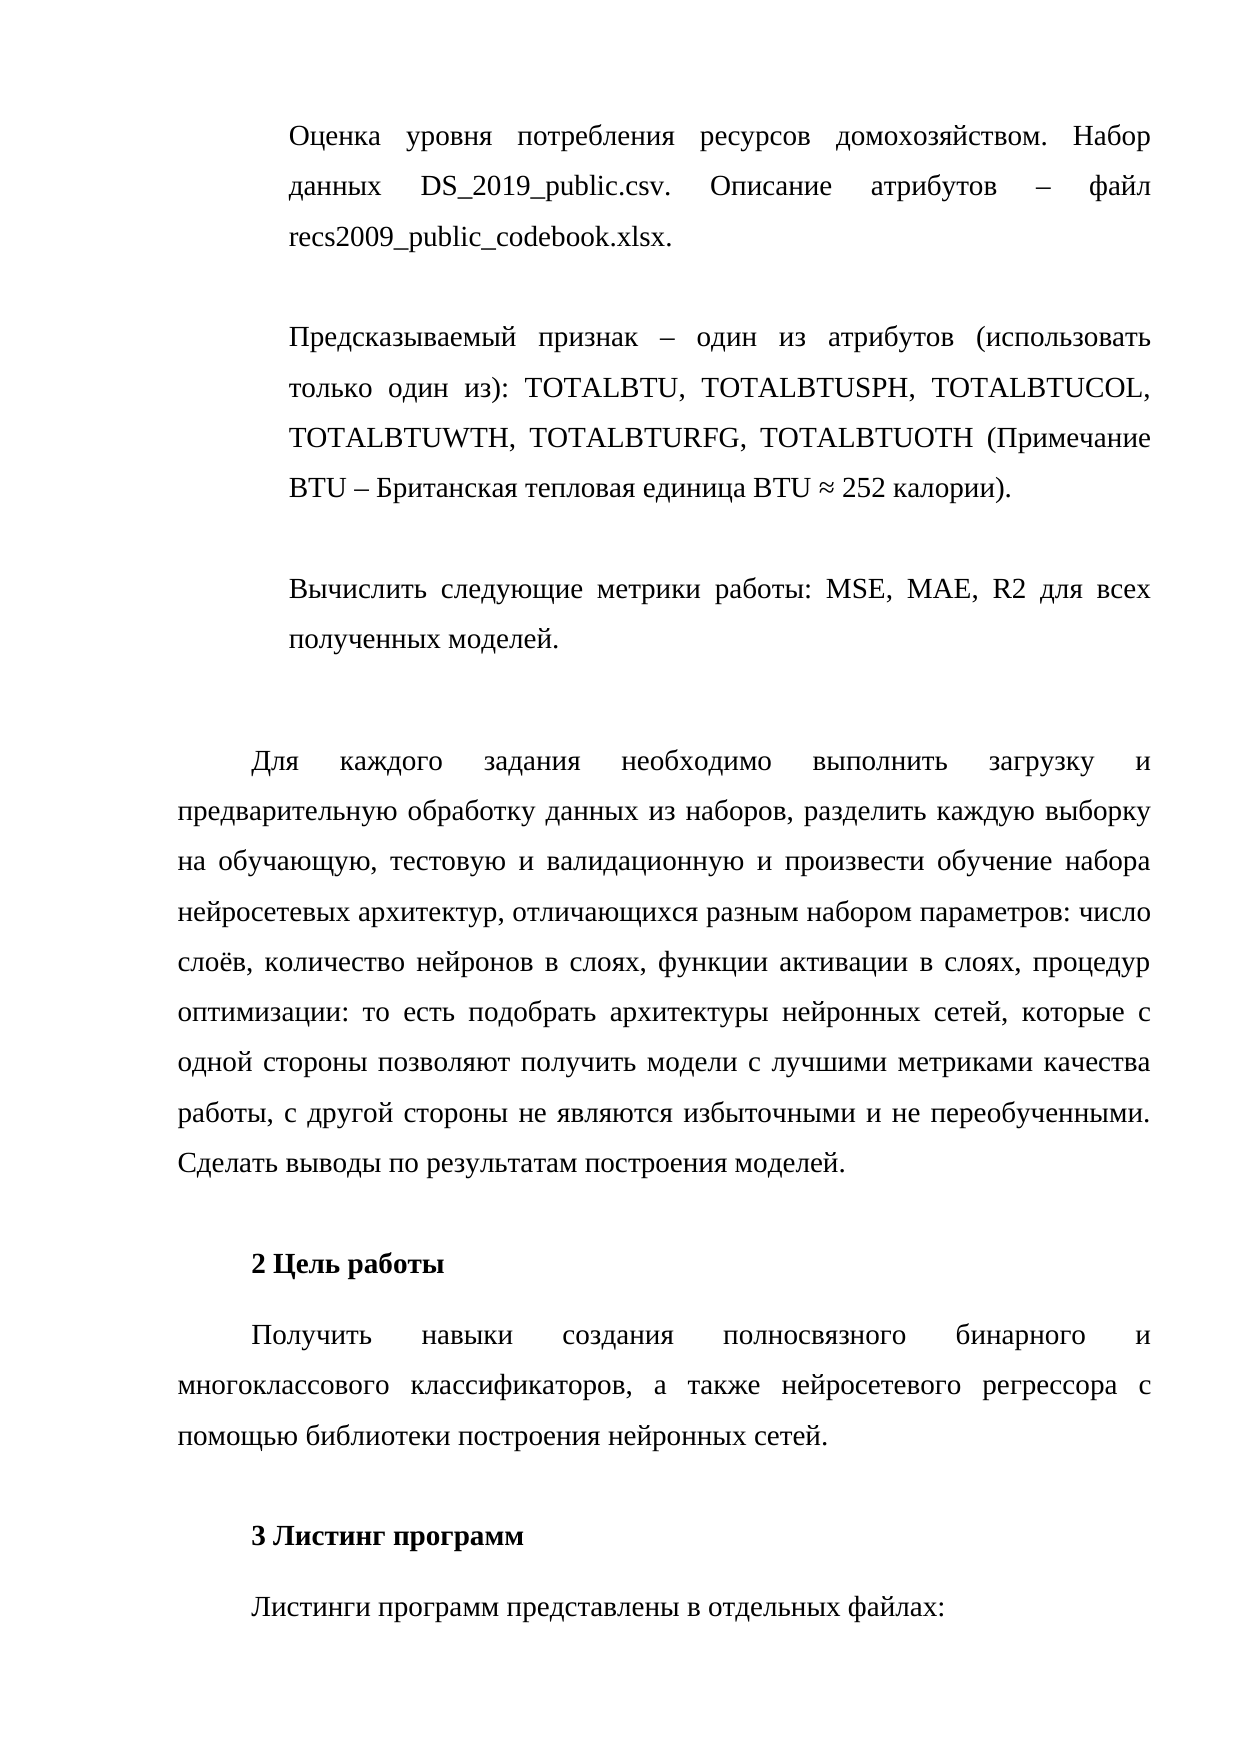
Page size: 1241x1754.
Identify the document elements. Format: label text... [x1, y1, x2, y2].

list Предсказываемый признак – один из атрибутов (использовать только один из): TOTALBTU, TOTALBTUSPH, TOTALBTUCOL, TOTALBTUWTH, TOTALBTURFG, TOTALBTUOTH (Примечание BTU – Британская тепловая единица BTU ≈ 252 калории). [288, 319, 1152, 504]
text Получить навыки создания полносвязного бинарного и многоклассового классификаторов, а также нейросетевого регрессора с помощью библиотеки построения нейронных сетей. [177, 1317, 1152, 1451]
subtitle 3 Листинг программ [177, 1518, 1152, 1552]
list Вычислить следующие метрики работы: MSE, MAE, R2 для всех полученных моделей. [288, 571, 1152, 655]
text Листинги программ представлены в отдельных файлах: [177, 1589, 1152, 1623]
text Для каждого задания необходимо выполнить загрузку и предварительную обработку данных из наборов, разделить каждую выборку на обучающую, тестовую и валидационную и произвести обучение набора нейросетевых архитектур, отличающихся разным набором параметров: число слоёв, количество нейронов в слоях, функции активации в слоях, процедур оптимизации: то есть подобрать архитектуры нейронных сетей, которые с одной стороны позволяют получить модели с лучшими метриками качества работы, с другой стороны не являются избыточными и не переобученными. Сделать выводы по результатам построения моделей. [177, 743, 1152, 1179]
list Оценка уровня потребления ресурсов домохозяйством. Набор данных DS_2019_public.csv. Описание атрибутов – файл recs2009_public_codebook.xlsx. [288, 118, 1152, 252]
subtitle 2 Цель работы [177, 1246, 1152, 1279]
